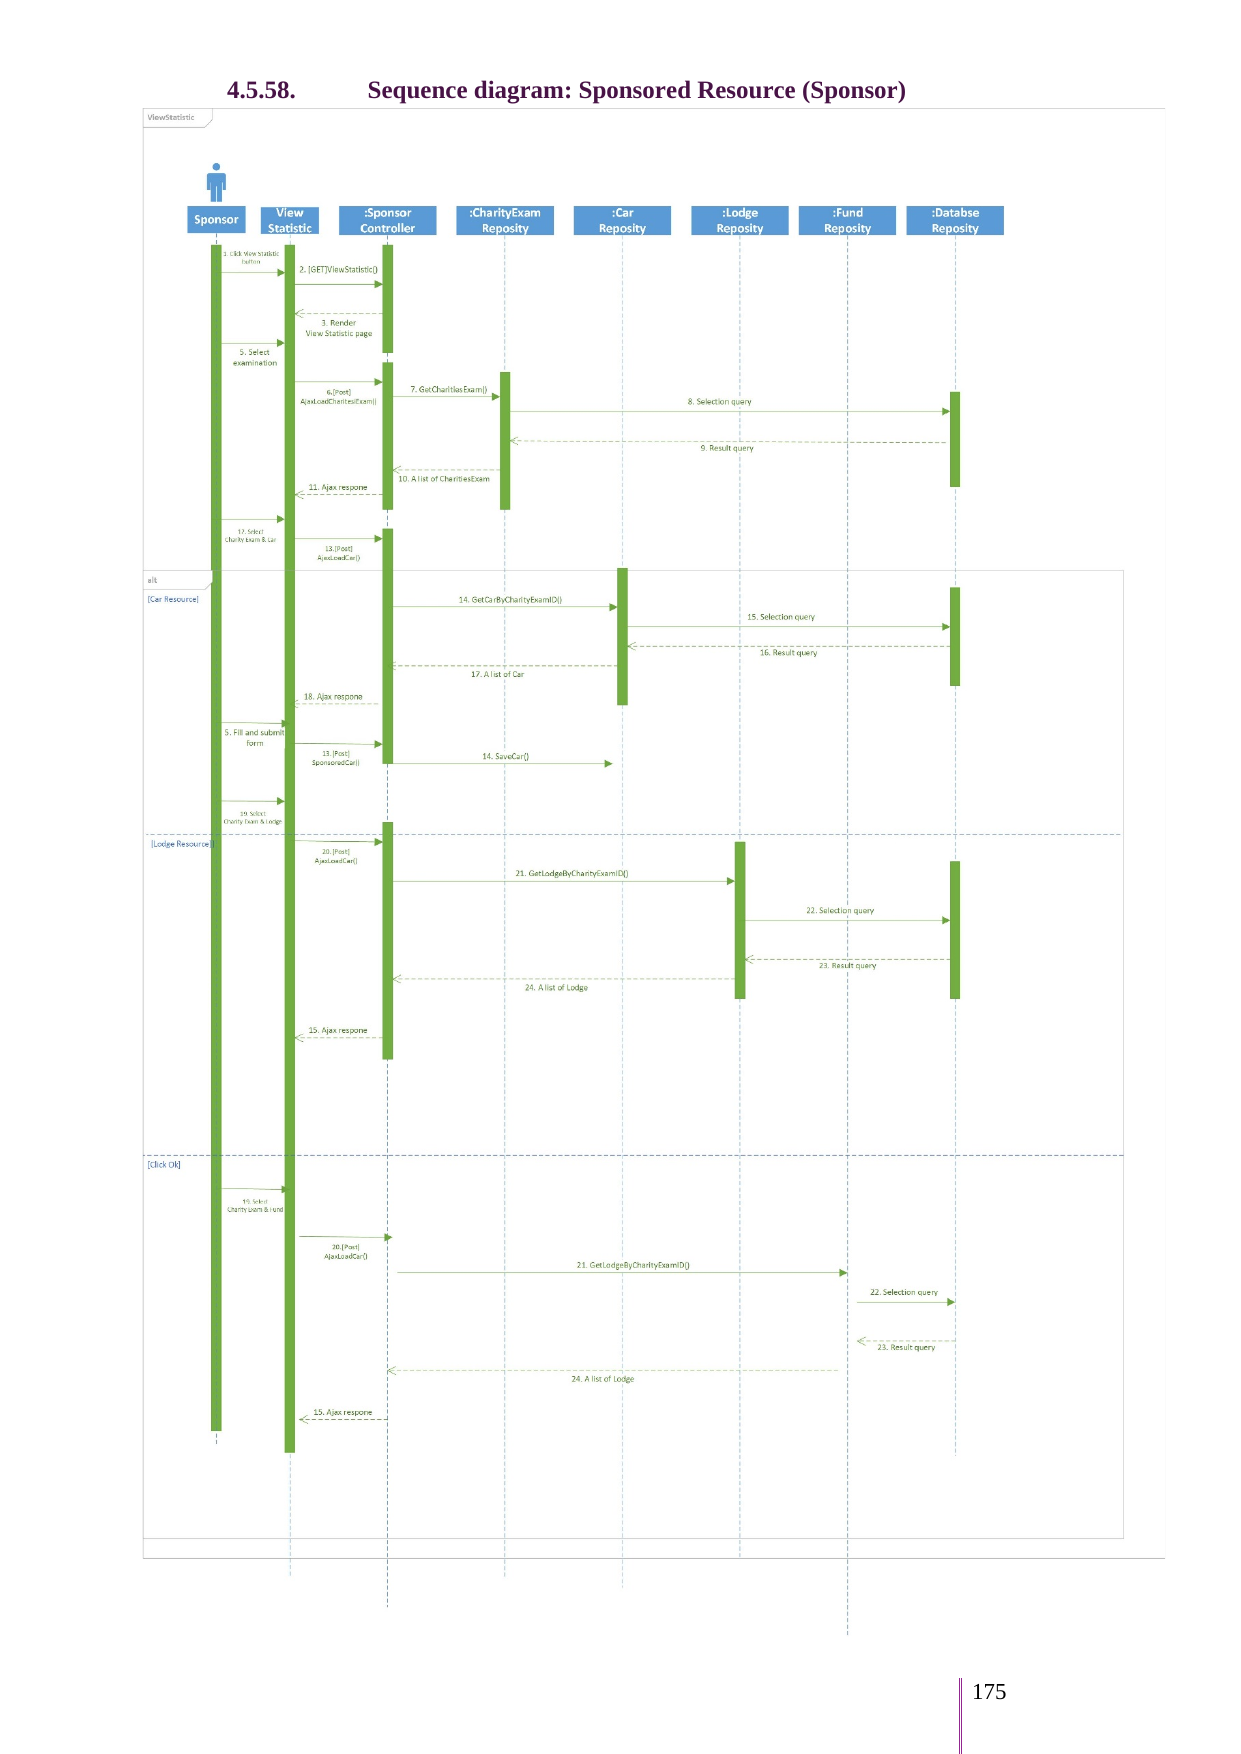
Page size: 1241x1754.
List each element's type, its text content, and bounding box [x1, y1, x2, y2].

picture [142, 108, 1166, 1637]
subtitle Sequence diagram: Sponsored Resource (Sponsor) [227, 75, 1165, 104]
